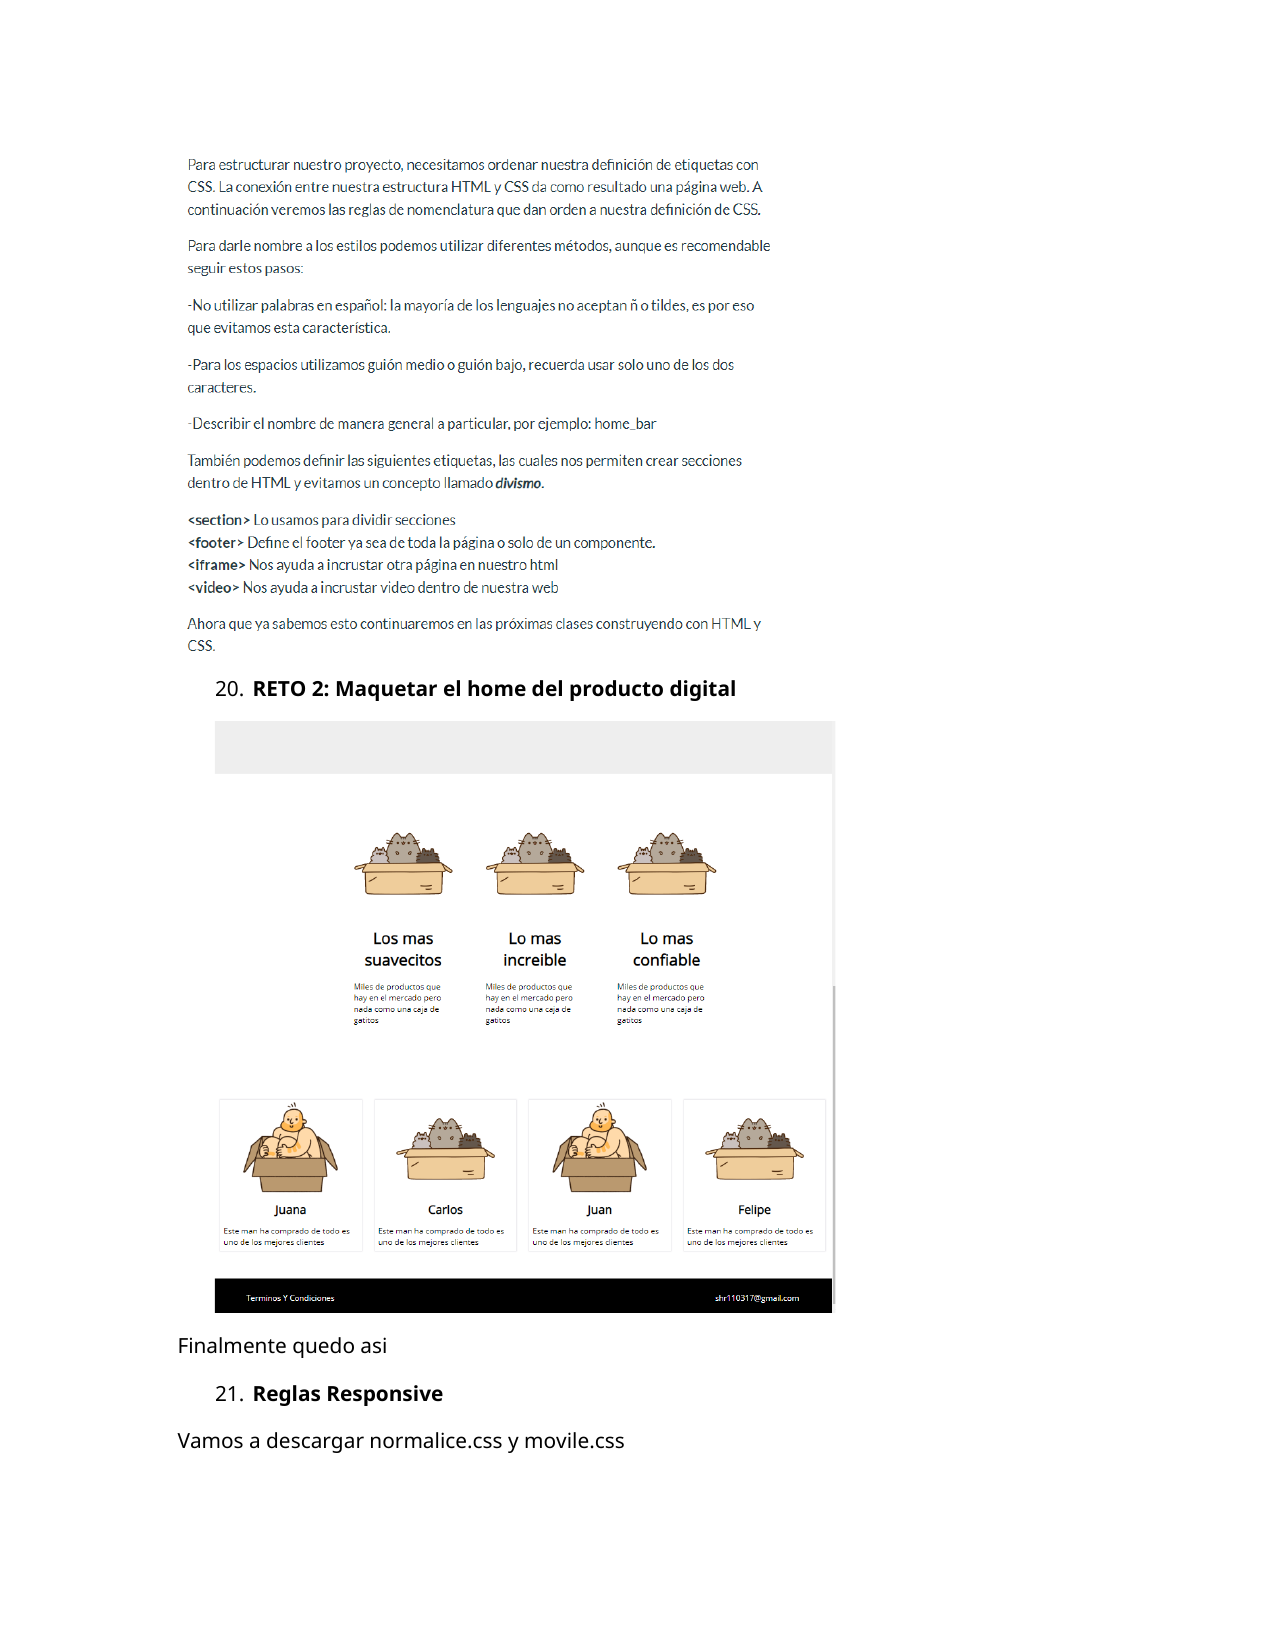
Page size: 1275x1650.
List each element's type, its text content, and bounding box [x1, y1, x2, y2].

list RETO 2: Maquetar el home del producto digital [215, 674, 1098, 702]
picture [214, 721, 836, 1313]
list Reglas Responsive [215, 1379, 1098, 1407]
picture [177, 147, 800, 656]
text Vamos a descargar normalice.css y movile.css [177, 1426, 1098, 1454]
text Finalmente quedo asi [177, 1331, 1098, 1360]
